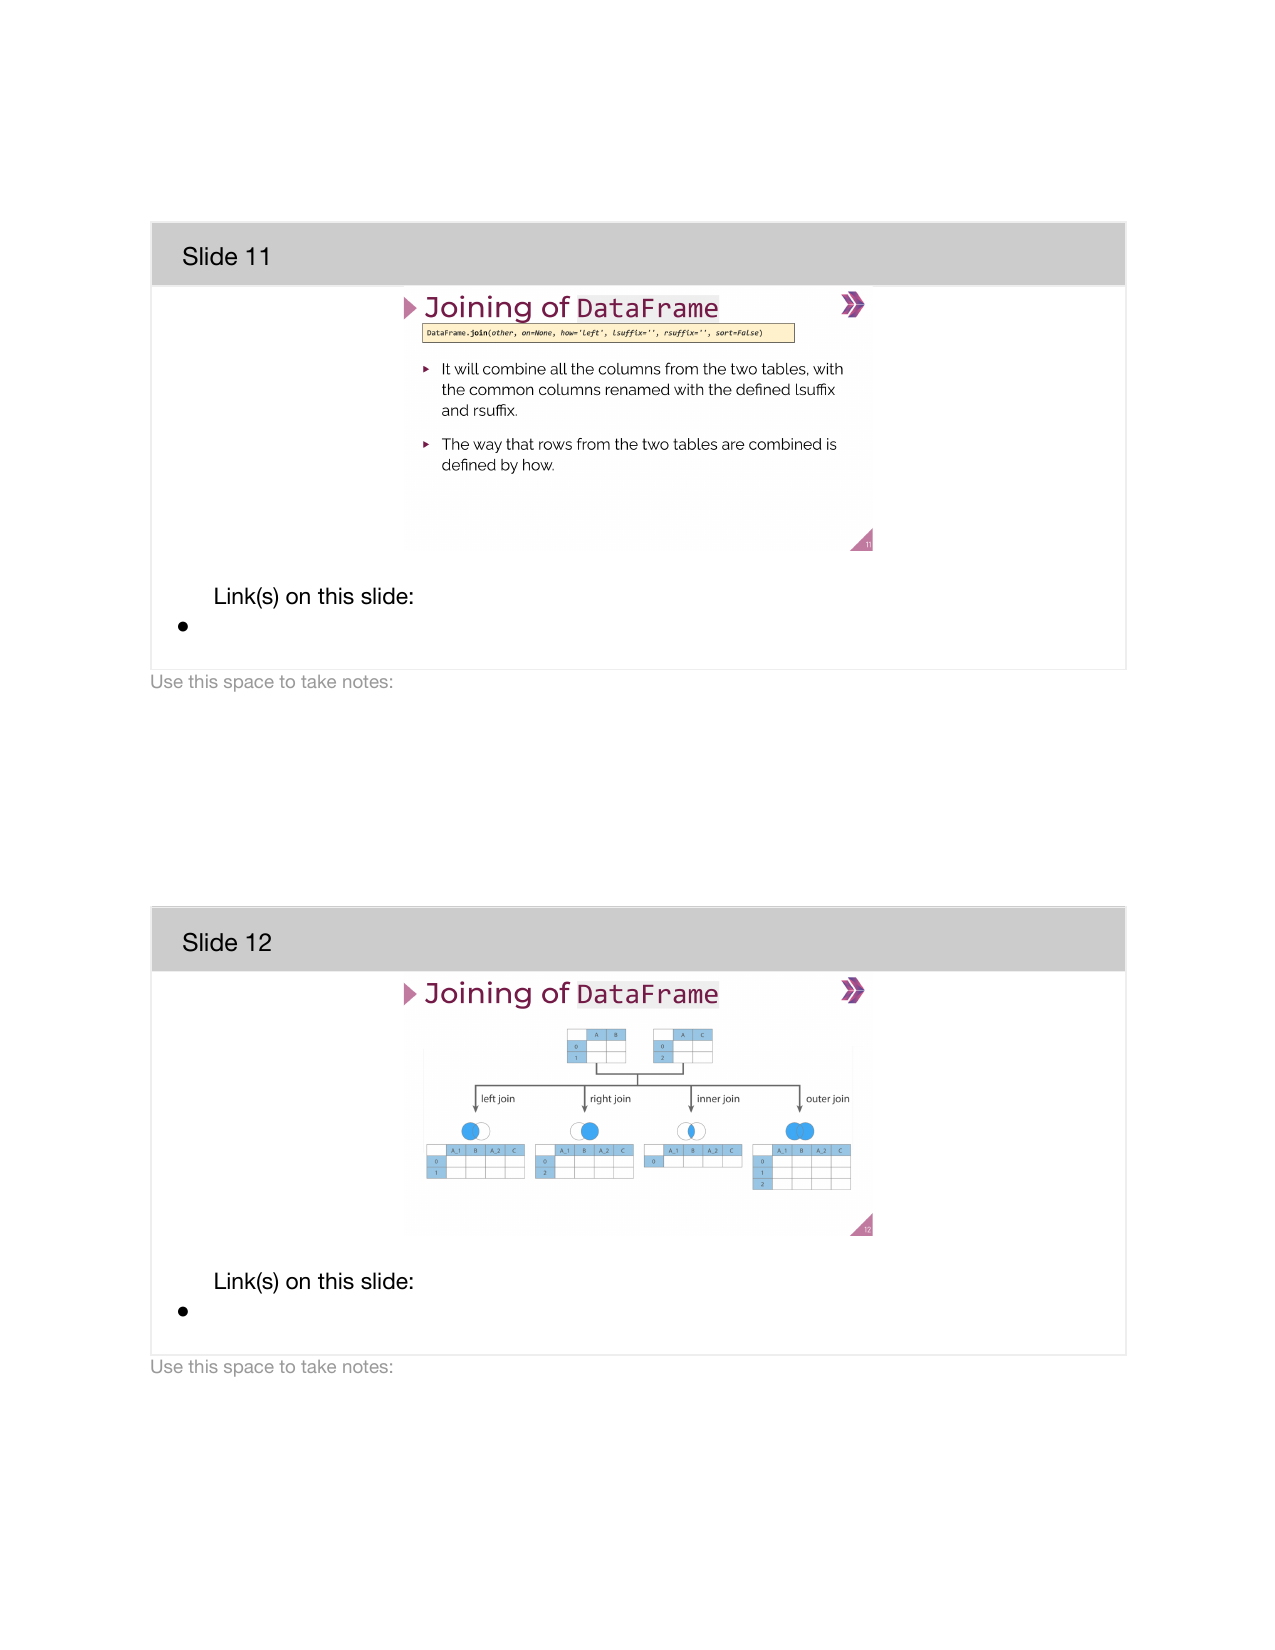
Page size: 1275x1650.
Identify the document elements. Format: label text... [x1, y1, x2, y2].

text Use this space to take notes: [150, 670, 1125, 694]
table_cell Link(s) on this slide: [152, 972, 1125, 1354]
picture [403, 972, 873, 1236]
table_header Slide 11 [152, 223, 1125, 285]
text Use this space to take notes: [150, 1356, 1125, 1379]
table_header Slide 12 [152, 908, 1125, 971]
picture [403, 286, 873, 551]
table_cell Link(s) on this slide: [152, 287, 1125, 668]
